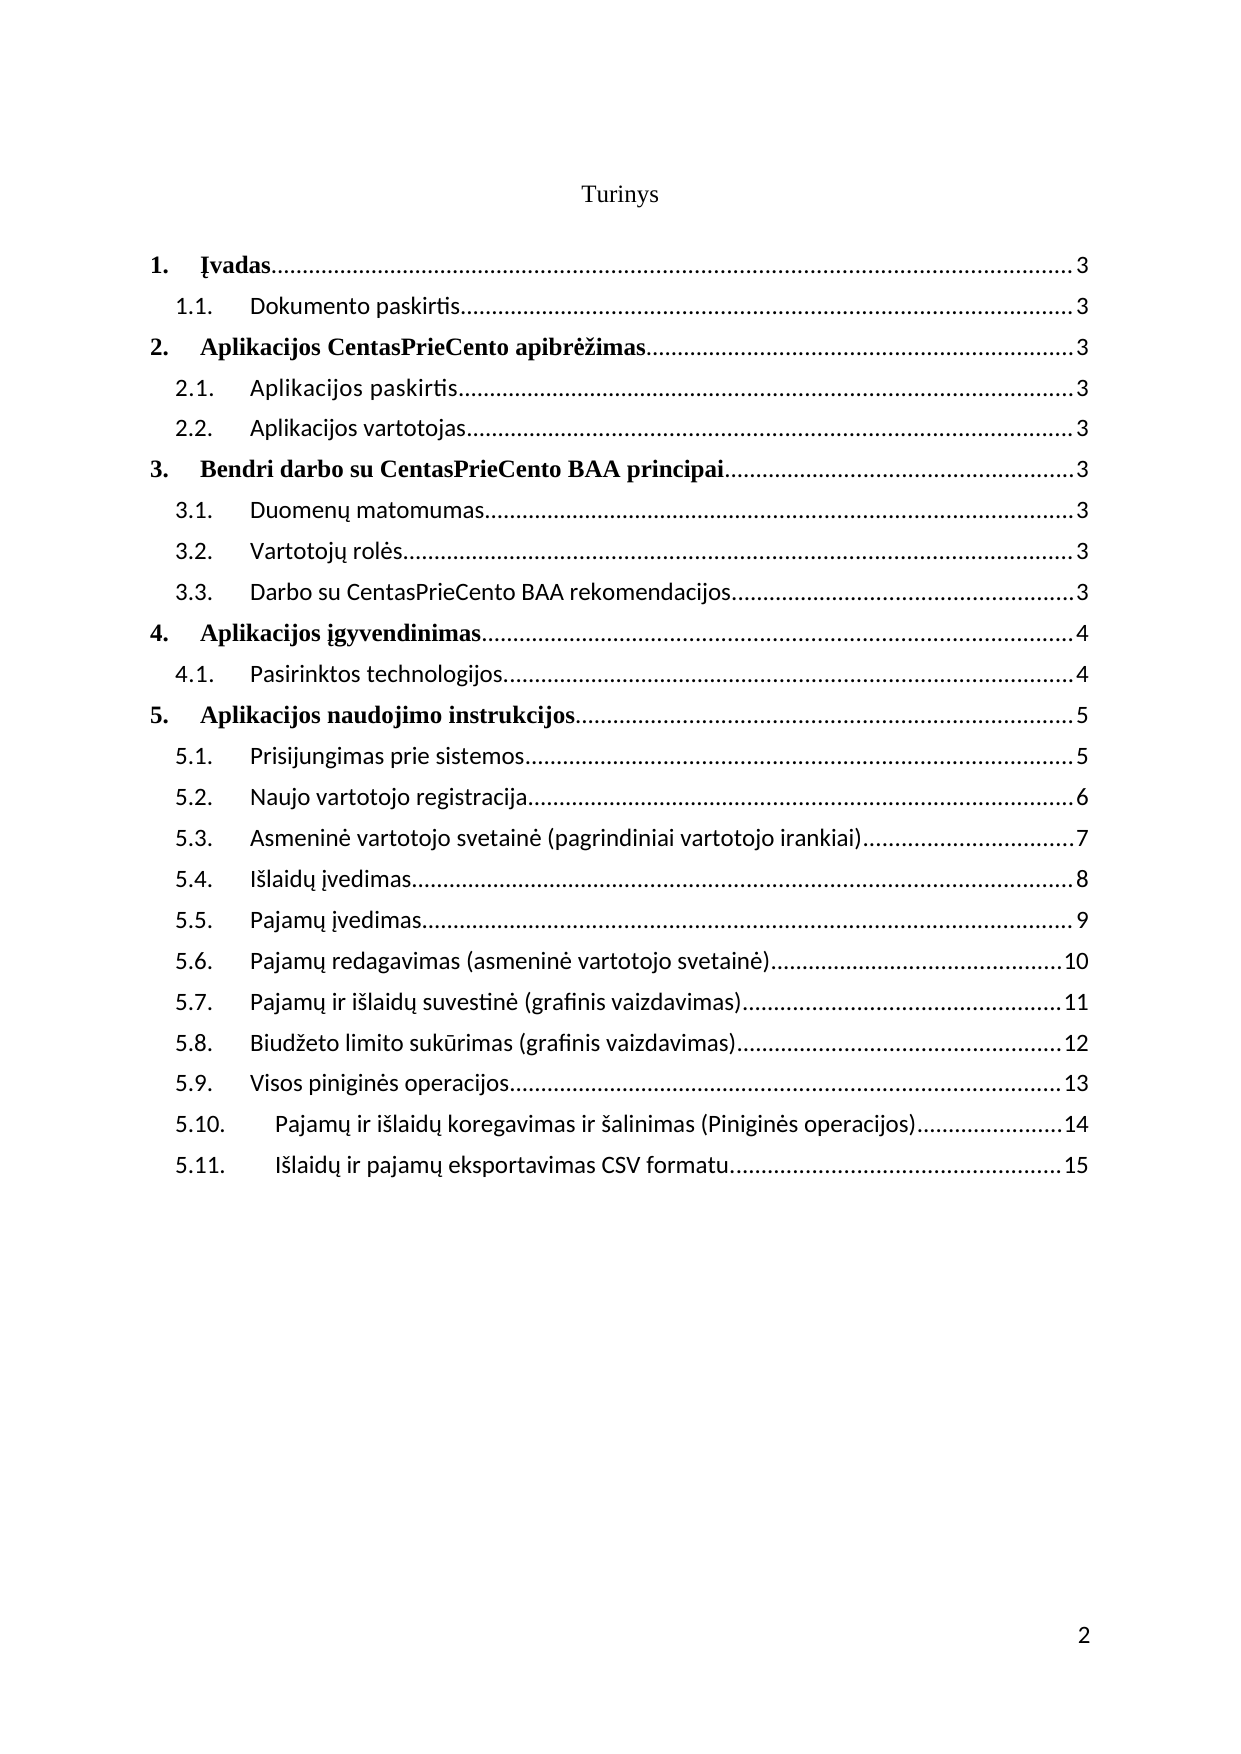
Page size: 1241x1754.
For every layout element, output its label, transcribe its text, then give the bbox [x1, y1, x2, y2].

text Turinys [150, 179, 1090, 207]
